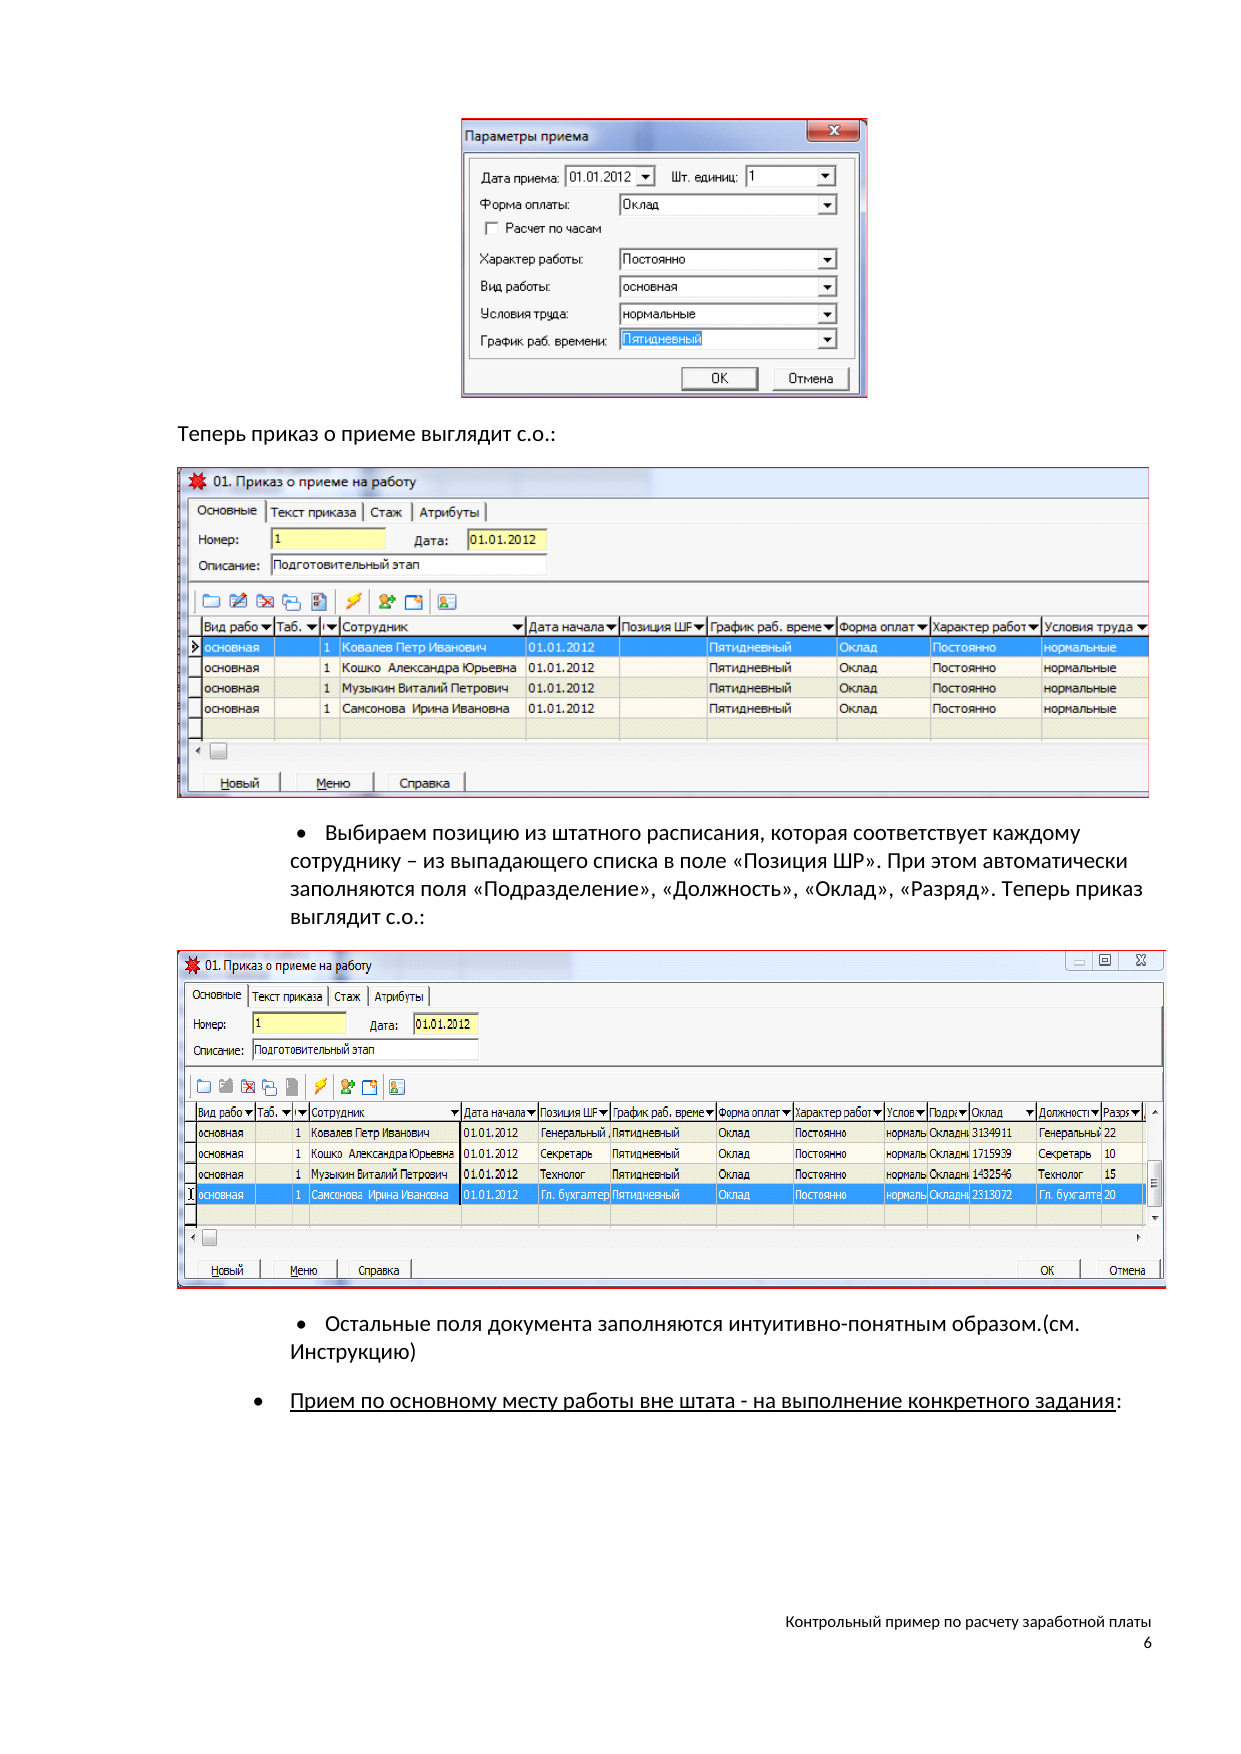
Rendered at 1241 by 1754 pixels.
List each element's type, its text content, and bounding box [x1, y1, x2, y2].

list Выбираем позицию из штатного расписания, которая соответствует каждому сотруднику – из выпадающего списка в поле «Позиция ШР». При этом автоматически заполняются поля «Подразделение», «Должность», «Оклад», «Разряд». Теперь приказ выглядит с.о.: [290, 818, 1152, 930]
list Прием по основному месту работы вне штата - на выполнение конкретного задания: [252, 1386, 1152, 1414]
picture [177, 950, 1167, 1289]
list Остальные поля документа заполняются интуитивно-понятным образом.(см. Инструкцию) [290, 1309, 1152, 1365]
picture [177, 467, 1149, 798]
text Теперь приказ о приеме выглядит с.о.: [177, 419, 1152, 447]
picture [461, 118, 868, 398]
